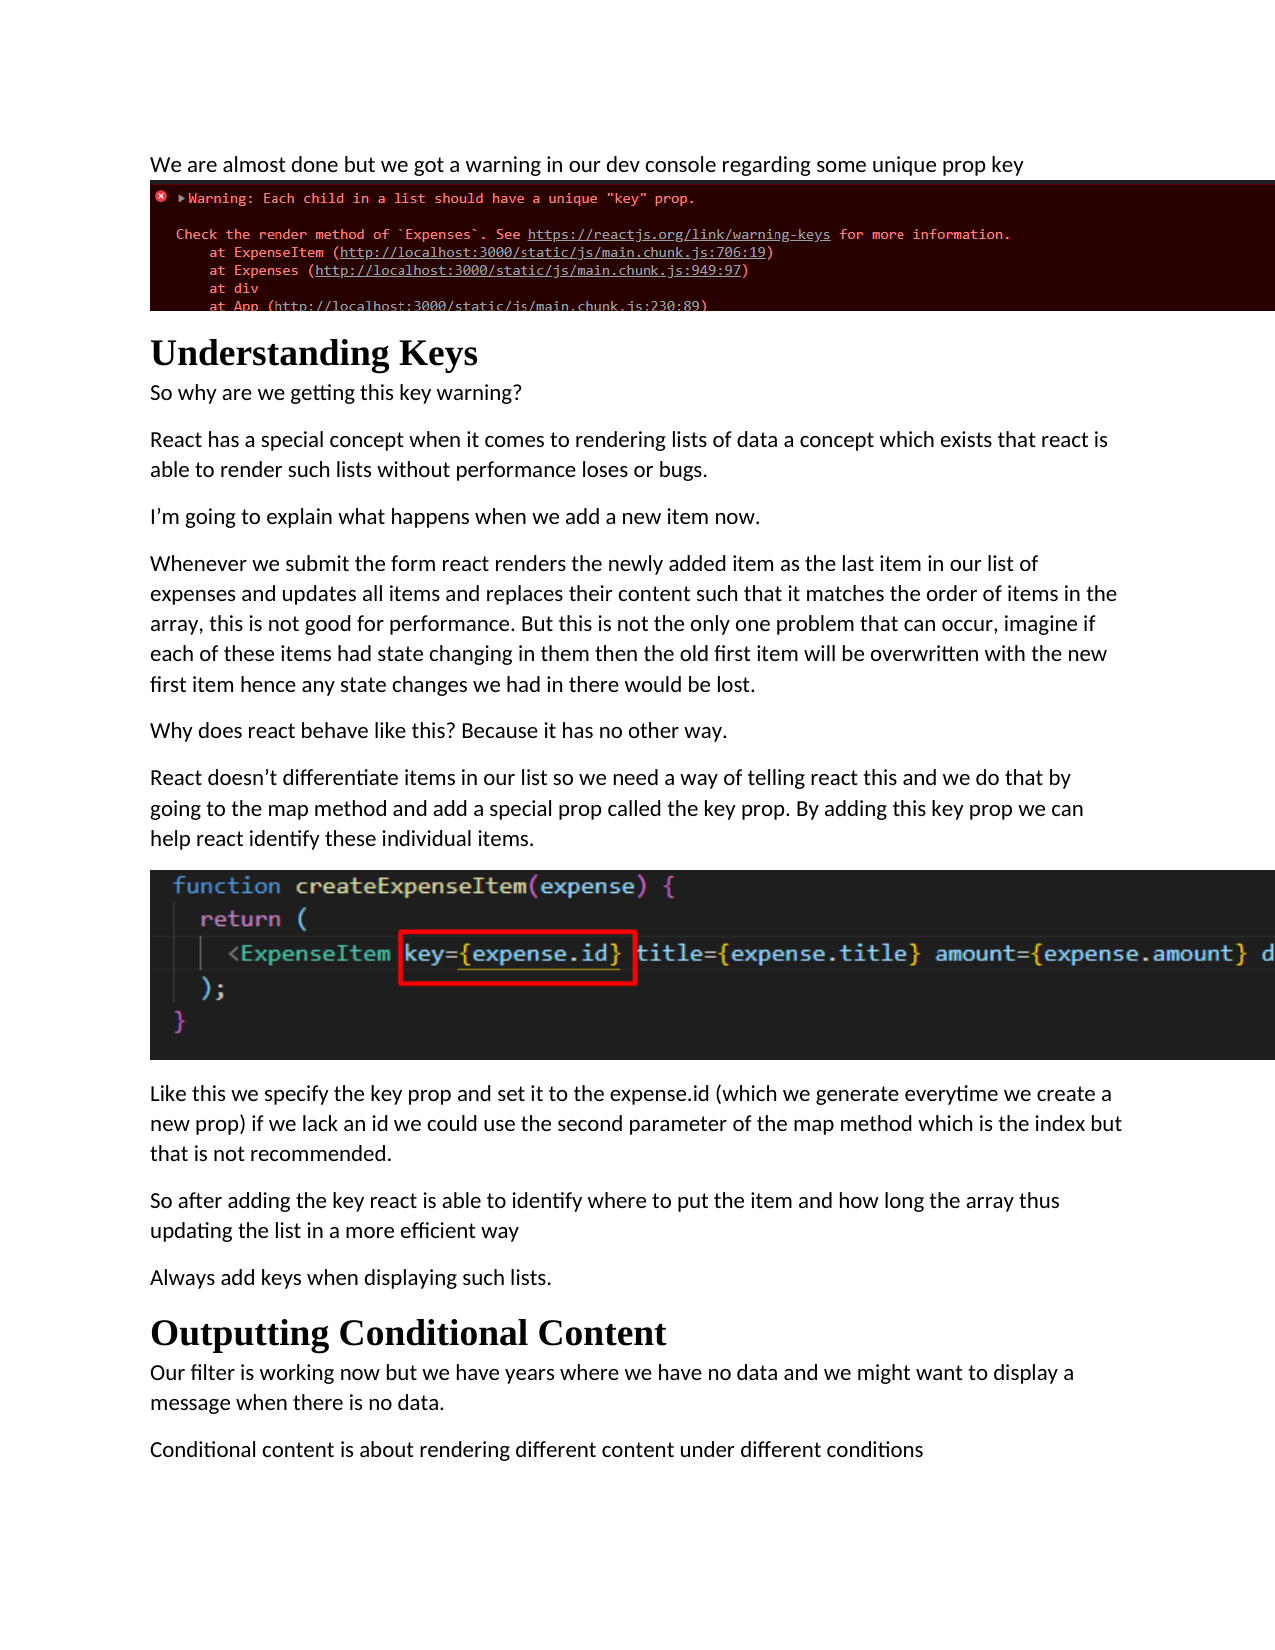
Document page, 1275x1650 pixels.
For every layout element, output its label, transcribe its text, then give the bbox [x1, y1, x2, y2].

text Why does react behave like this? Because it has no other way. [150, 717, 1125, 745]
text Our filter is working now but we have years where we have no data and we might want to display a message when there is no data. [150, 1358, 1125, 1416]
text We are almost done but we got a warning in our dev console regarding some unique prop key [150, 150, 1125, 180]
subtitle Understanding Keys [150, 330, 1125, 373]
text React has a special concept when it comes to rendering lists of data a concept which exists that react is able to render such lists without performance loses or bugs. [150, 425, 1125, 483]
text So after adding the key react is able to identify where to put the item and how long the array thus updating the list in a more efficient way [150, 1186, 1125, 1244]
picture [150, 870, 1275, 1060]
text React doesn’t differentiate items in our list so we need a way of telling react this and we do that by going to the map method and add a special prop called the key prop. By adding this key prop we can help react identify these individual items. [150, 763, 1125, 852]
subtitle Outputting Conditional Content [150, 1310, 1125, 1353]
text Conditional content is about rendering different content under different conditions [150, 1435, 1125, 1463]
text Whenever we submit the form react renders the newly added item as the last item in our list of expenses and updates all items and replaces their content such that it matches the order of items in the array, this is not good for performance. But this is not the only one problem that can occur, imagine if each of these items had state changing in them then the old first item will be overwritten with the new first item hence any state changes we had in there would be lost. [150, 549, 1125, 698]
text Like this we specify the key prop and set it to the expense.id (which we generate everytime we create a new prop) if we lack an id we could use the second parameter of the map method which is the index but that is not recommended. [150, 1079, 1125, 1167]
picture [150, 180, 1275, 311]
text So why are we getting this key warning? [150, 378, 1125, 406]
text I’m going to explain what happens when we add a new item now. [150, 502, 1125, 530]
text Always add keys when displaying such lists. [150, 1263, 1125, 1291]
